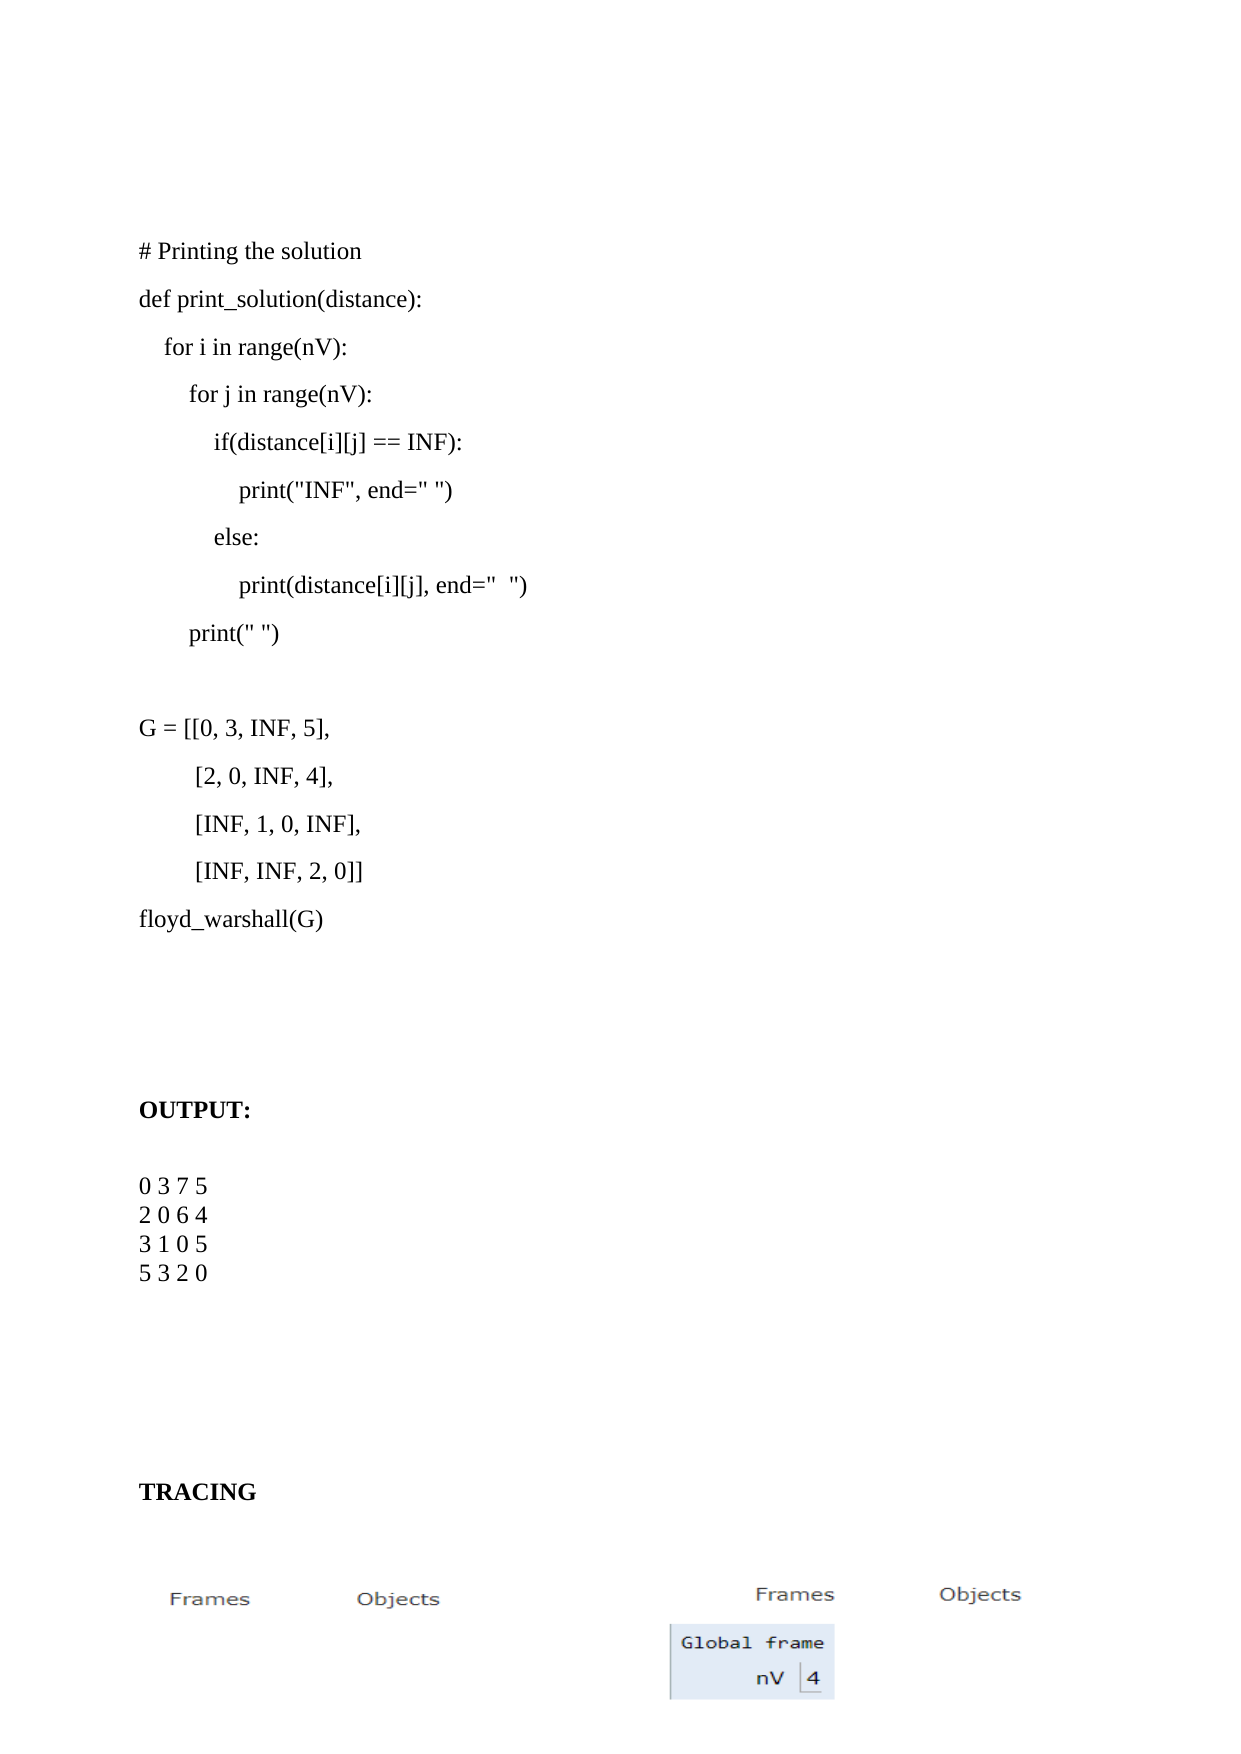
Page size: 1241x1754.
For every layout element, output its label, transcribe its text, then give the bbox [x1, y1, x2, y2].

text for i in range(nV): [139, 332, 1101, 360]
text if(distance[i][j] == INF): [139, 427, 1101, 456]
text 0 3 7 5 [139, 1171, 1101, 1200]
text [INF, INF, 2, 0]] [139, 856, 1101, 885]
text # Printing the solution [139, 236, 1101, 265]
text 5 3 2 0 [139, 1258, 1101, 1286]
text TRACING [139, 1477, 1101, 1506]
text floyd_warshall(G) [139, 904, 1101, 933]
text for j in range(nV): [139, 379, 1101, 408]
text OUTPUT: [139, 1095, 1101, 1124]
text 3 1 0 5 [139, 1229, 1101, 1258]
text print(distance[i][j], end=" ") [139, 570, 1101, 599]
text [2, 0, INF, 4], [139, 761, 1101, 790]
text [INF, 1, 0, INF], [139, 809, 1101, 837]
picture [138, 1583, 497, 1664]
text 2 0 6 4 [139, 1200, 1101, 1229]
text G = [[0, 3, INF, 5], [139, 713, 1101, 742]
text print(" ") [139, 618, 1101, 647]
text print("INF", end=" ") [139, 475, 1101, 503]
picture [654, 1574, 1058, 1731]
text else: [139, 522, 1101, 551]
text def print_solution(distance): [139, 284, 1101, 313]
